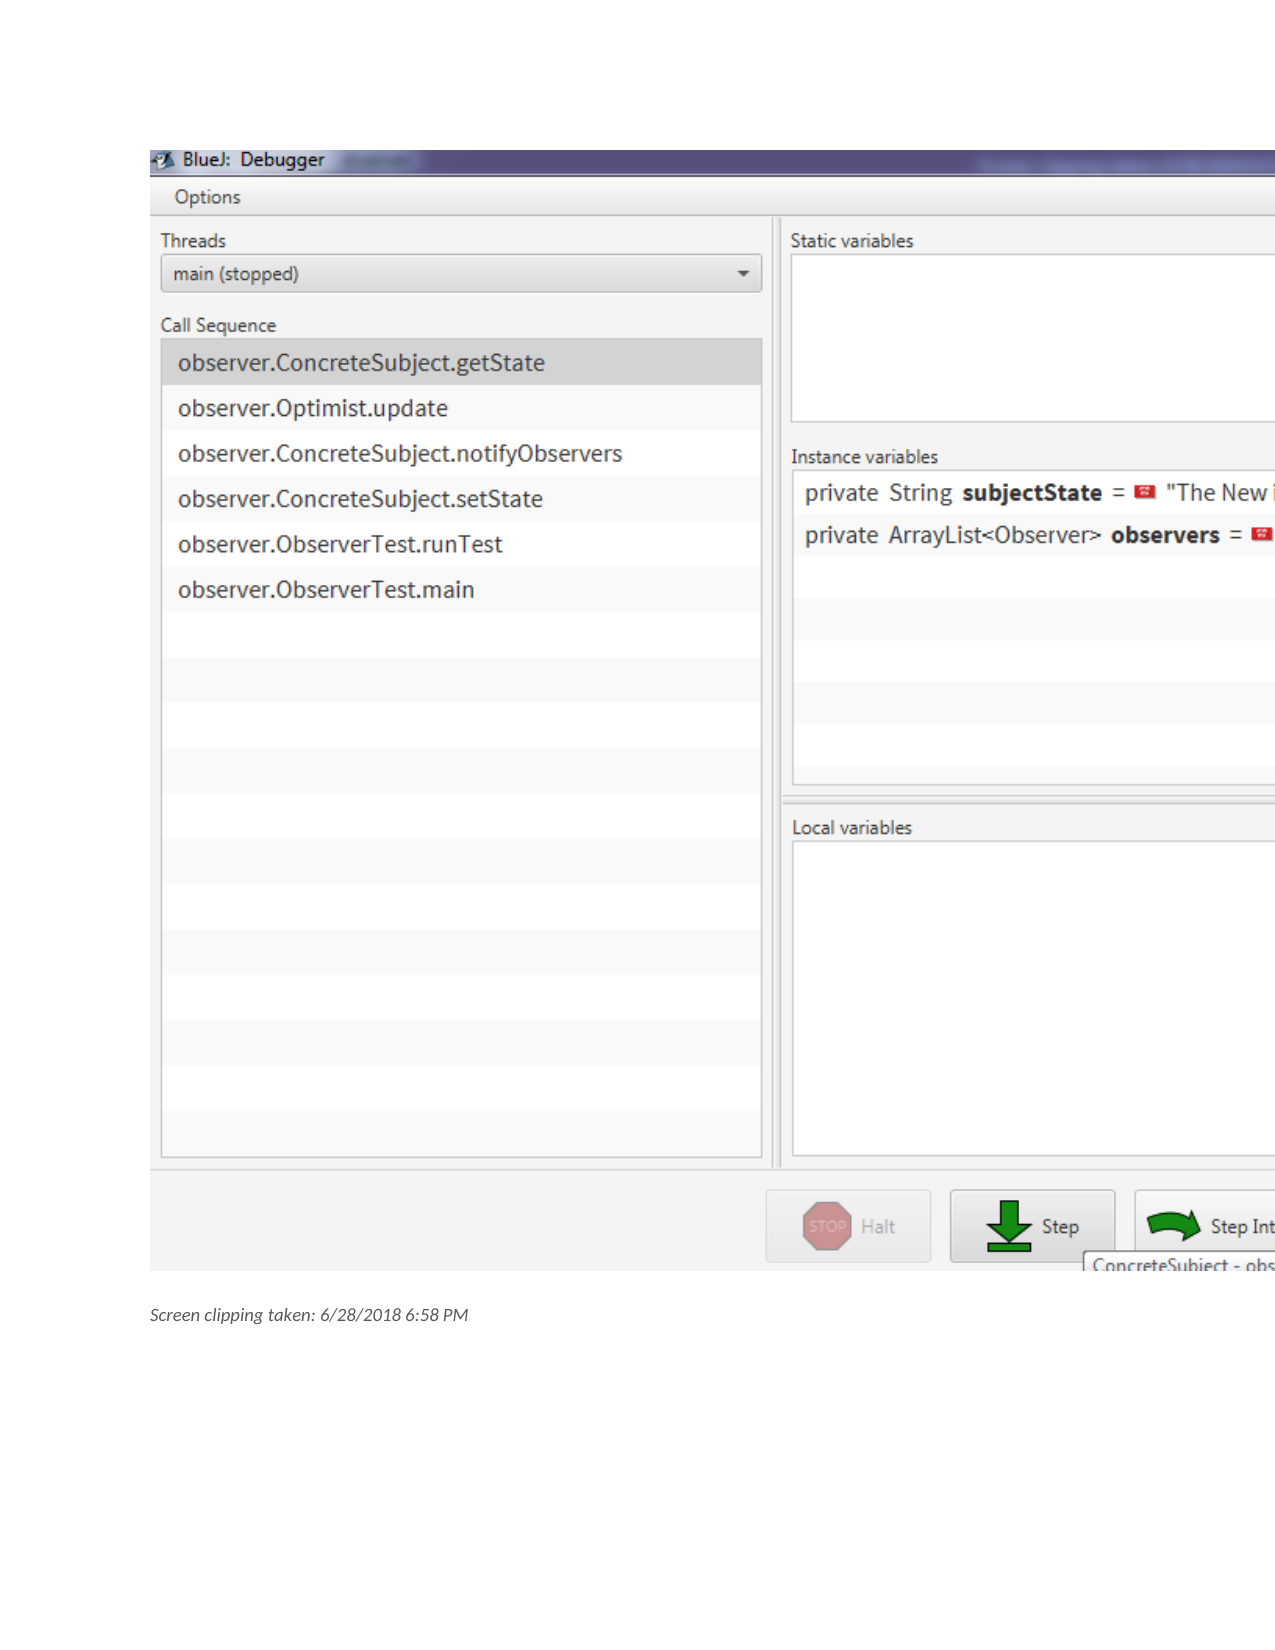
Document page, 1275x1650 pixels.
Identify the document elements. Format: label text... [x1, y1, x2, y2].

text Screen clipping taken: 6/28/2018 6:58 PM [150, 1303, 1125, 1326]
picture [150, 150, 1275, 1271]
